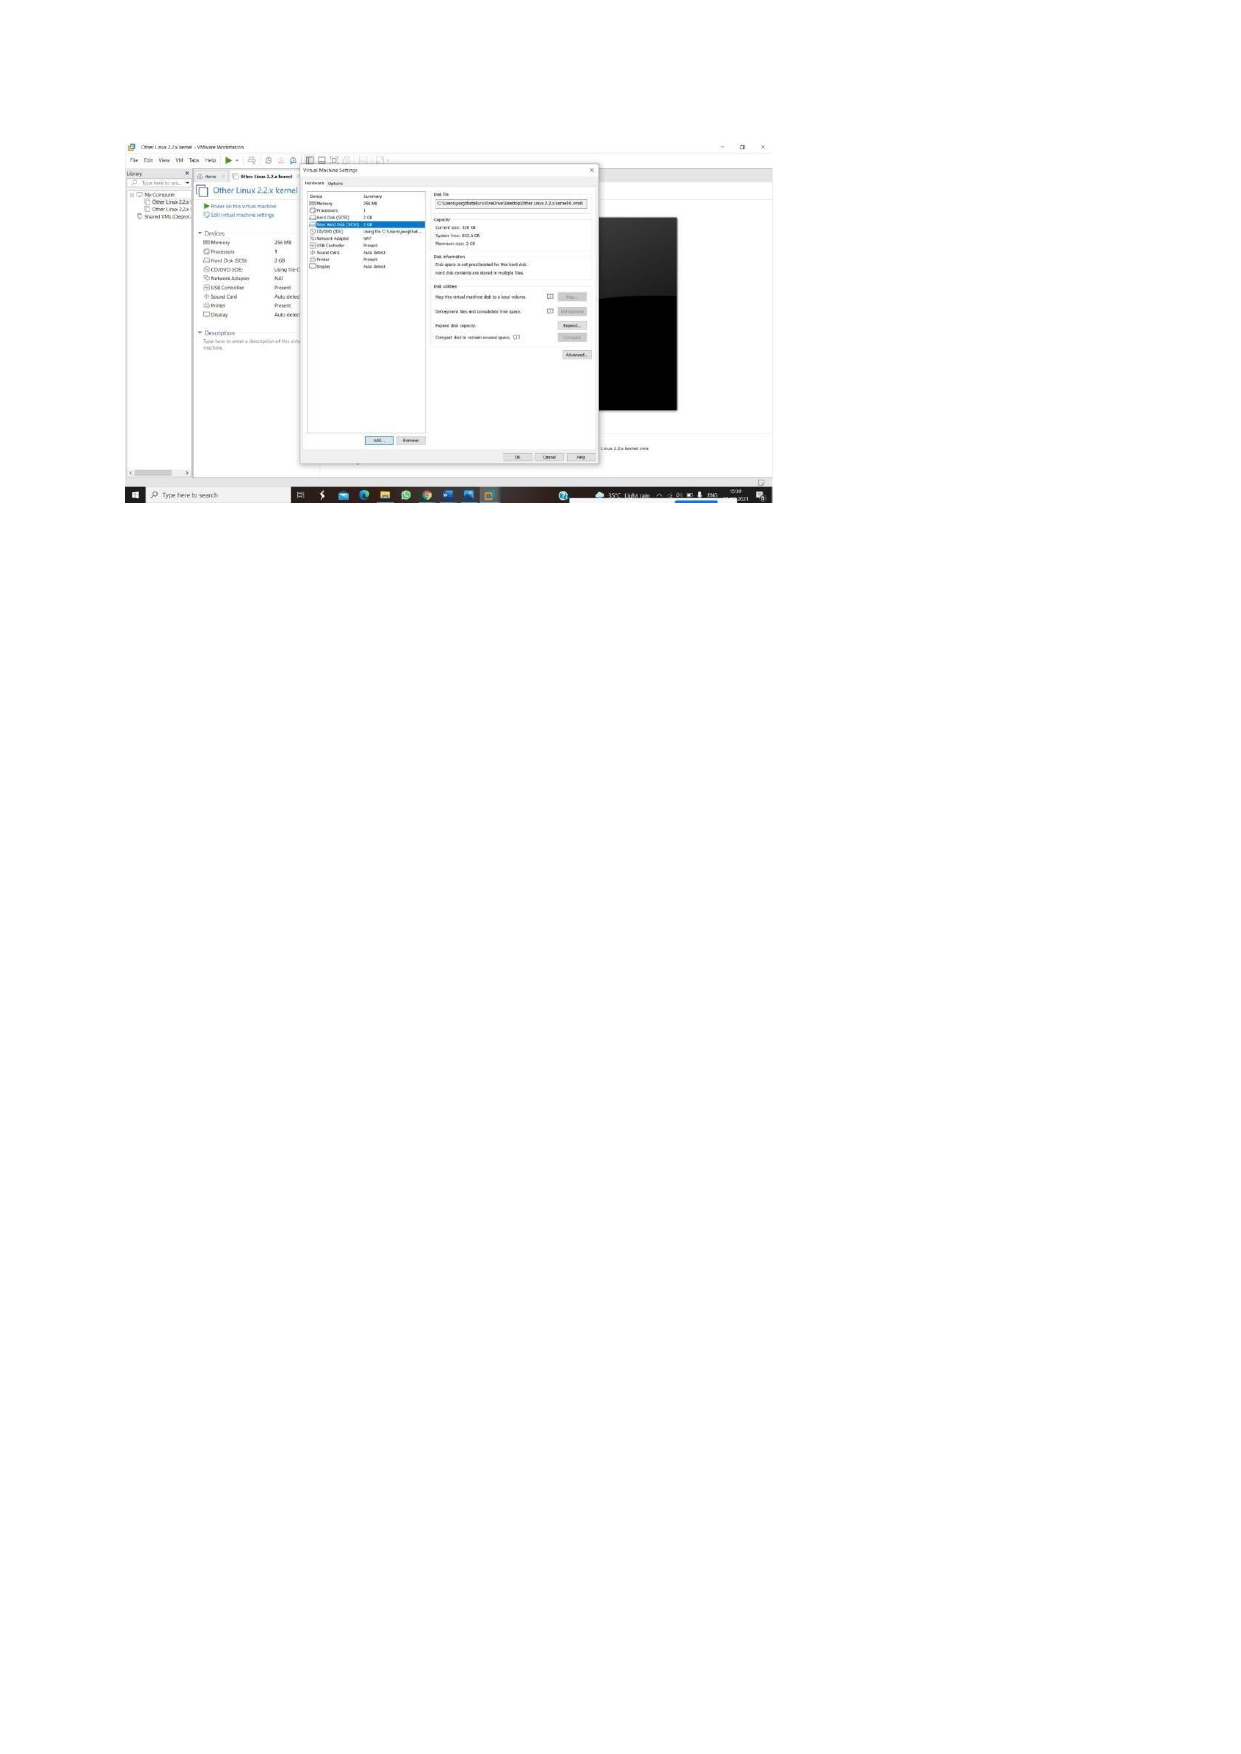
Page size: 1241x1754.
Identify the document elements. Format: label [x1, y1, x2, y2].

picture [125, 143, 773, 503]
